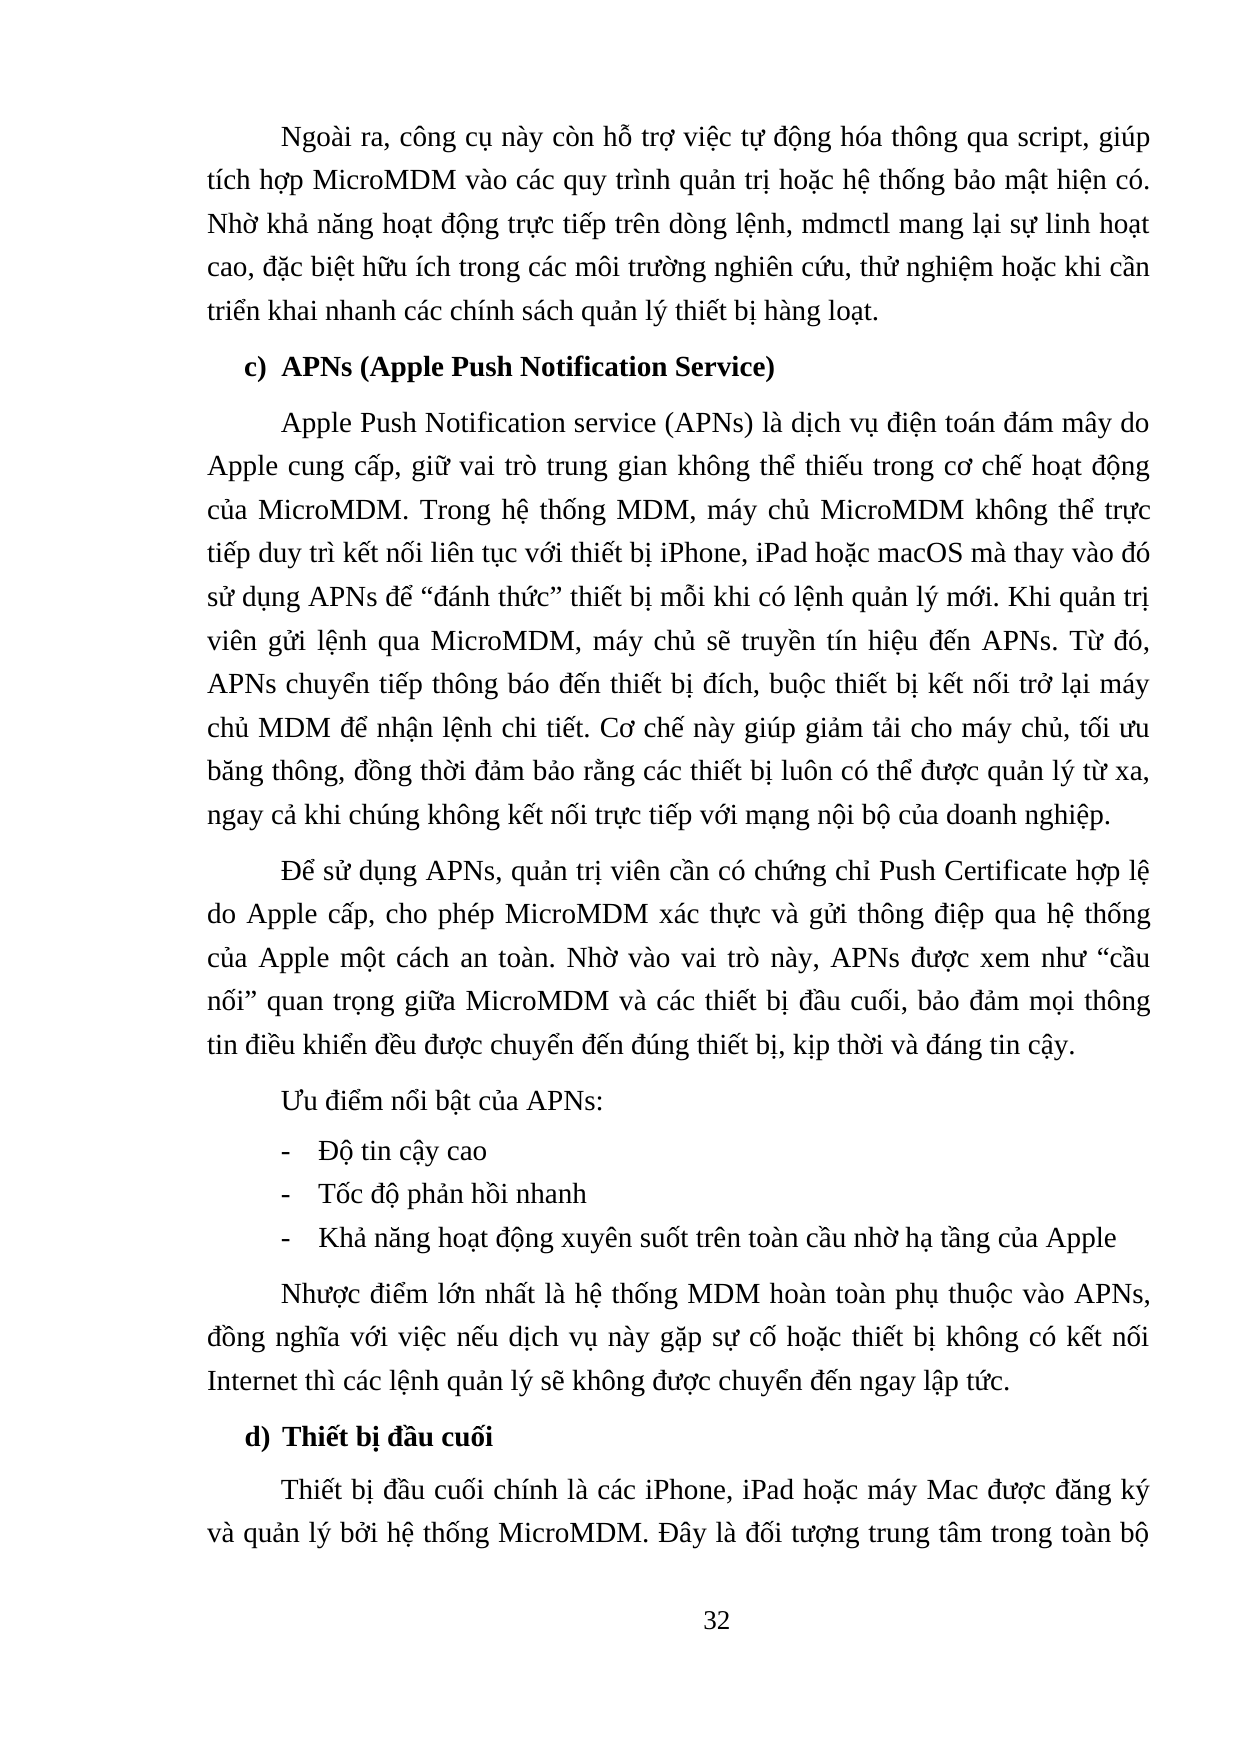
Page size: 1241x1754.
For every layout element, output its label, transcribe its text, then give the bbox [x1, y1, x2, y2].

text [207, 1472, 1152, 1549]
text Ngoài ra, công cụ này còn hỗ trợ việc tự động hóa thông qua script, giúp tích hợp MicroMDM vào các quy trình quản trị hoặc hệ thống bảo mật hiện có. Nhờ khả năng hoạt động trực tiếp trên dòng lệnh, mdmctl mang lại sự linh hoạt cao, đặc biệt hữu ích trong các môi trường nghiên cứu, thử nghiệm hoặc khi cần triển khai nhanh các chính sách quản lý thiết bị hàng loạt. [207, 119, 1152, 326]
text Ưu điểm nổi bật của APNs: [207, 1083, 1152, 1117]
list Khả năng hoạt động xuyên suốt trên toàn cầu nhờ hạ tầng của Apple [281, 1220, 1152, 1253]
text Để sử dụng APNs, quản trị viên cần có chứng chỉ Push Certificate hợp lệ do Apple cấp, cho phép MicroMDM xác thực và gửi thông điệp qua hệ thống của Apple một cách an toàn. Nhờ vào vai trò này, APNs được xem như “cầu nối” quan trọng giữa MicroMDM và các thiết bị đầu cuối, bảo đảm mọi thông tin điều khiển đều được chuyển đến đúng thiết bị, kịp thời và đáng tin cậy. [207, 853, 1152, 1061]
list Độ tin cậy cao [281, 1133, 1152, 1166]
list Tốc độ phản hồi nhanh [281, 1176, 1152, 1210]
text Apple Push Notification service (APNs) là dịch vụ điện toán đám mây do Apple cung cấp, giữ vai trò trung gian không thể thiếu trong cơ chế hoạt động của MicroMDM. Trong hệ thống MDM, máy chủ MicroMDM không thể trực tiếp duy trì kết nối liên tục với thiết bị iPhone, iPad hoặc macOS mà thay vào đó sử dụng APNs để “đánh thức” thiết bị mỗi khi có lệnh quản lý mới. Khi quản trị viên gửi lệnh qua MicroMDM, máy chủ sẽ truyền tín hiệu đến APNs. Từ đó, APNs chuyển tiếp thông báo đến thiết bị đích, buộc thiết bị kết nối trở lại máy chủ MDM để nhận lệnh chi tiết. Cơ chế này giúp giảm tải cho máy chủ, tối ưu băng thông, đồng thời đảm bảo rằng các thiết bị luôn có thể được quản lý từ xa, ngay cả khi chúng không kết nối trực tiếp với mạng nội bộ của doanh nghiệp. [207, 405, 1152, 830]
text Nhược điểm lớn nhất là hệ thống MDM hoàn toàn phụ thuộc vào APNs, đồng nghĩa với việc nếu dịch vụ này gặp sự cố hoặc thiết bị không có kết nối Internet thì các lệnh quản lý sẽ không được chuyển đến ngay lập tức. [207, 1276, 1152, 1397]
list Thiết bị đầu cuối [244, 1419, 1152, 1453]
list APNs (Apple Push Notification Service) [244, 349, 1152, 382]
